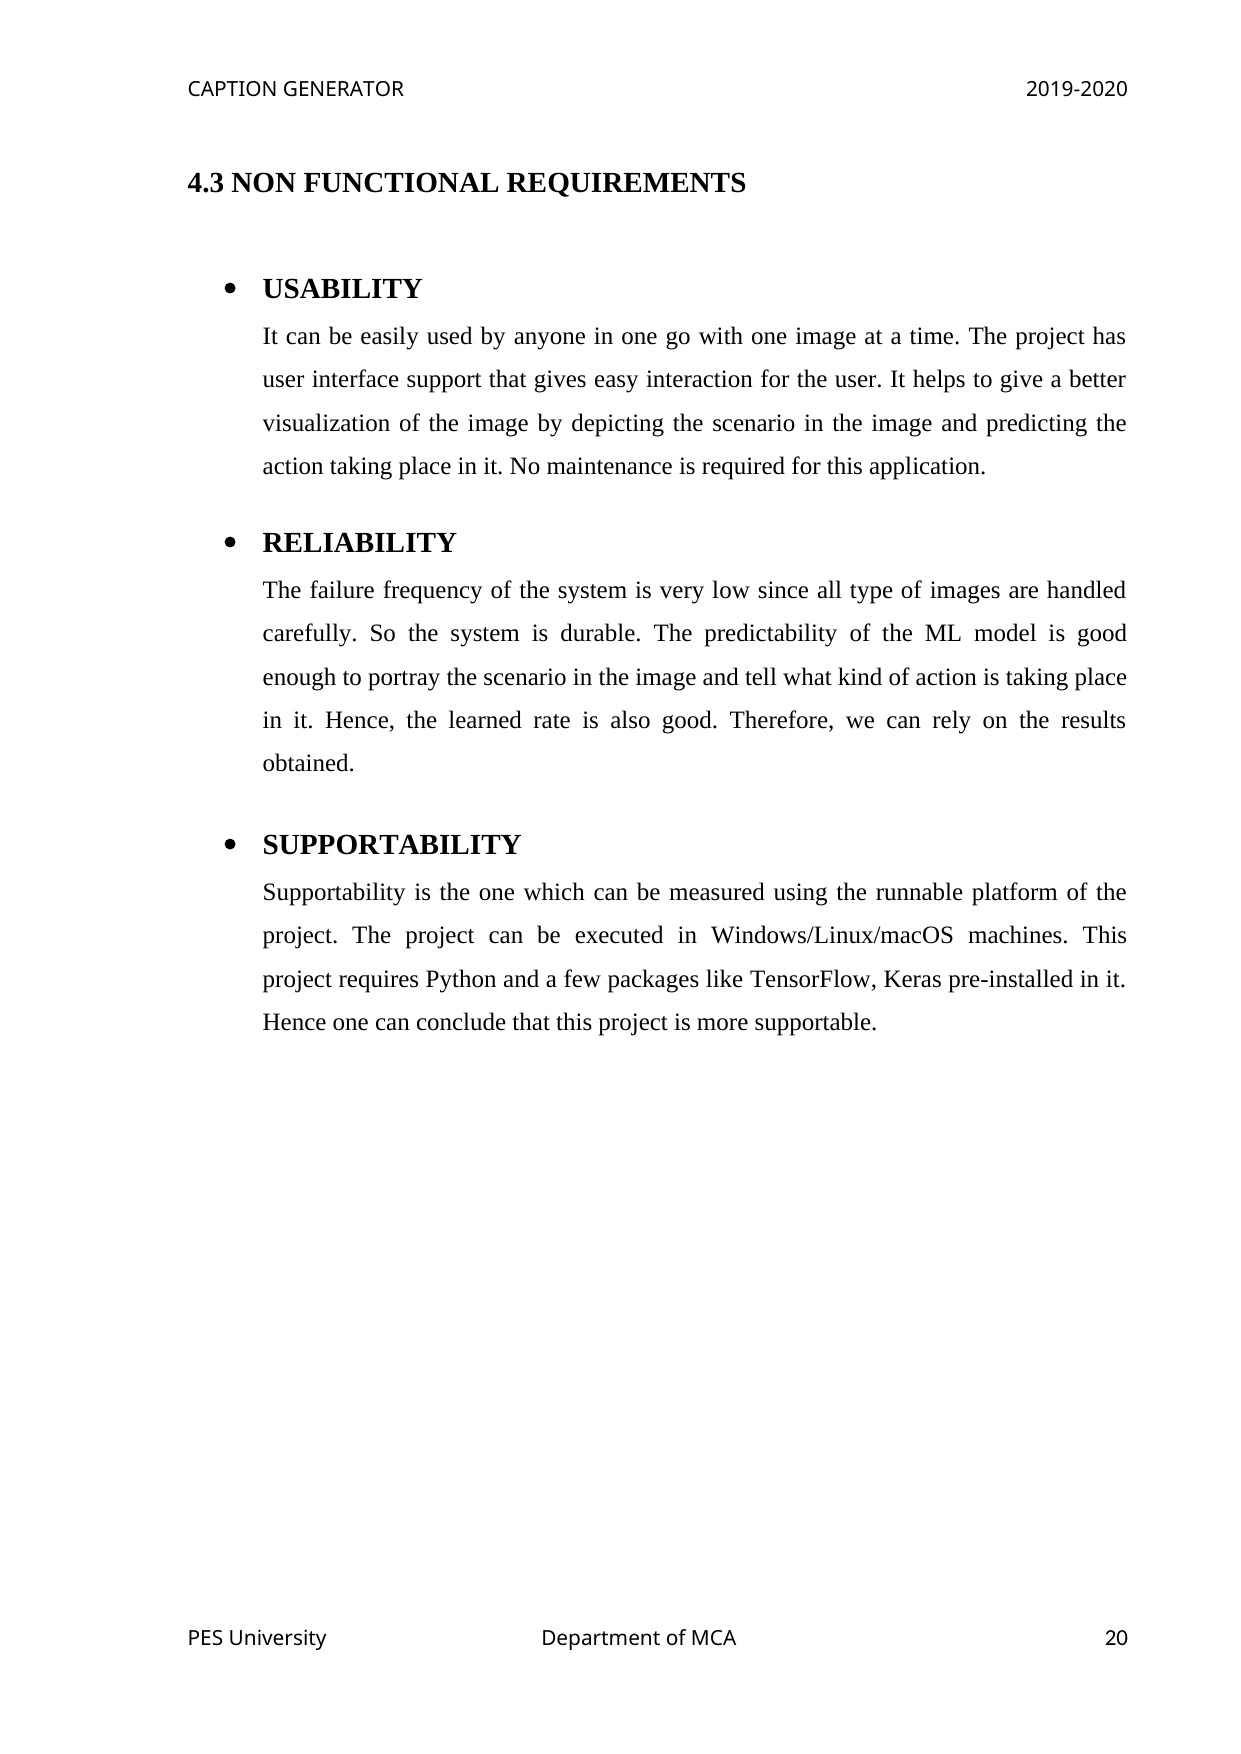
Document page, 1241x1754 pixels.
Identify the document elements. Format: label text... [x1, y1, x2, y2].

text 4.3 NON FUNCTIONAL REQUIREMENTS [187, 165, 1128, 199]
list USABILITY [225, 271, 1128, 304]
list The failure frequency of the system is very low since all type of images are handled carefully. So the system is durable. The predictability of the ML model is good enough to portray the scenario in the image and tell what kind of action is taking place in it. Hence, the learned rate is also good. Therefore, we can rely on the results obtained. [262, 575, 1128, 777]
list RELIABILITY [225, 525, 1128, 558]
list SUPPORTABILITY [225, 827, 1128, 861]
list Supportability is the one which can be measured using the runnable platform of the project. The project can be executed in Windows/Linux/macOS machines. This project requires Python and a few packages like TensorFlow, Keras pre-installed in it. Hence one can conclude that this project is more supportable. [262, 877, 1128, 1036]
list It can be easily used by anyone in one go with one image at a time. The project has user interface support that gives easy interaction for the user. It helps to give a better visualization of the image by depicting the scenario in the image and predicting the action taking place in it. No maintenance is required for this application. [262, 321, 1128, 479]
